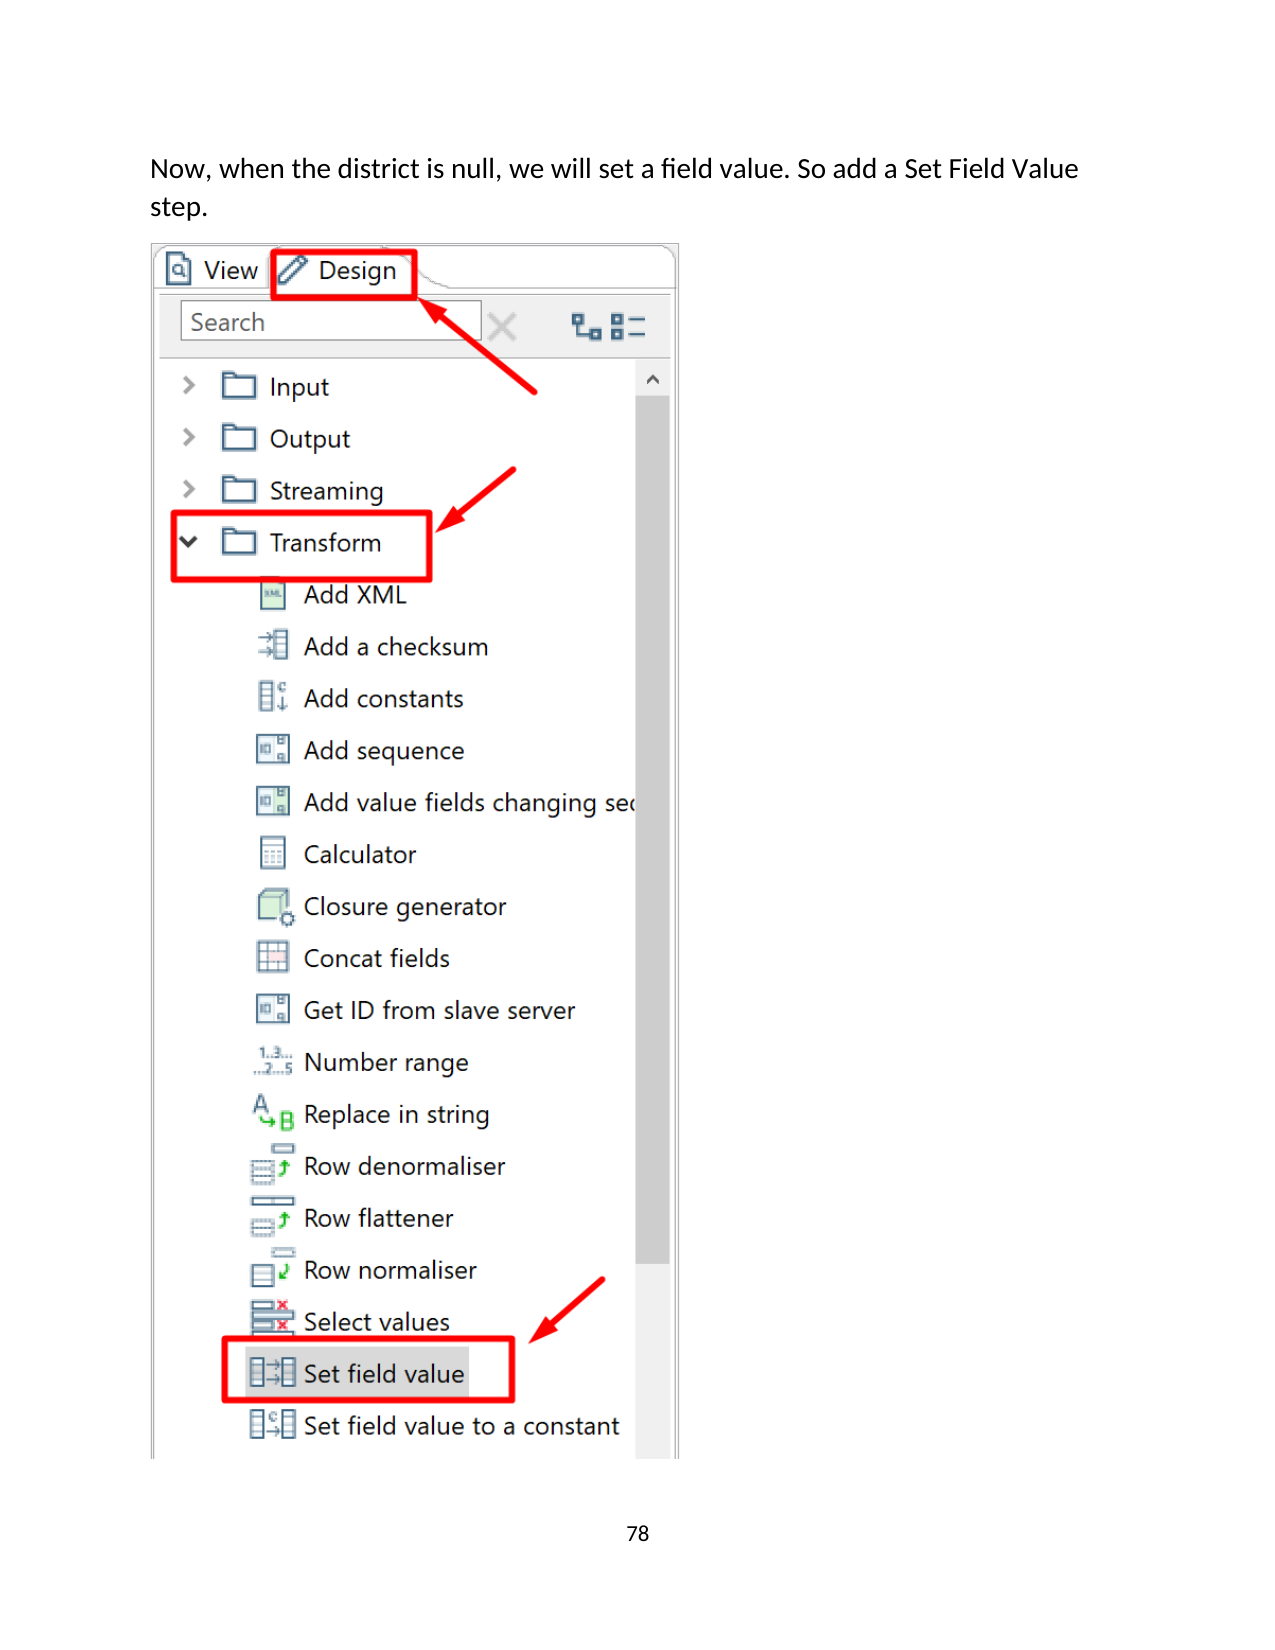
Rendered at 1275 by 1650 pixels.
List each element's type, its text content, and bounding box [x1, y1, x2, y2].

picture [150, 243, 680, 1459]
text Now, when the district is null, we will set a field value. So add a Set Field Value step. [150, 150, 1125, 224]
